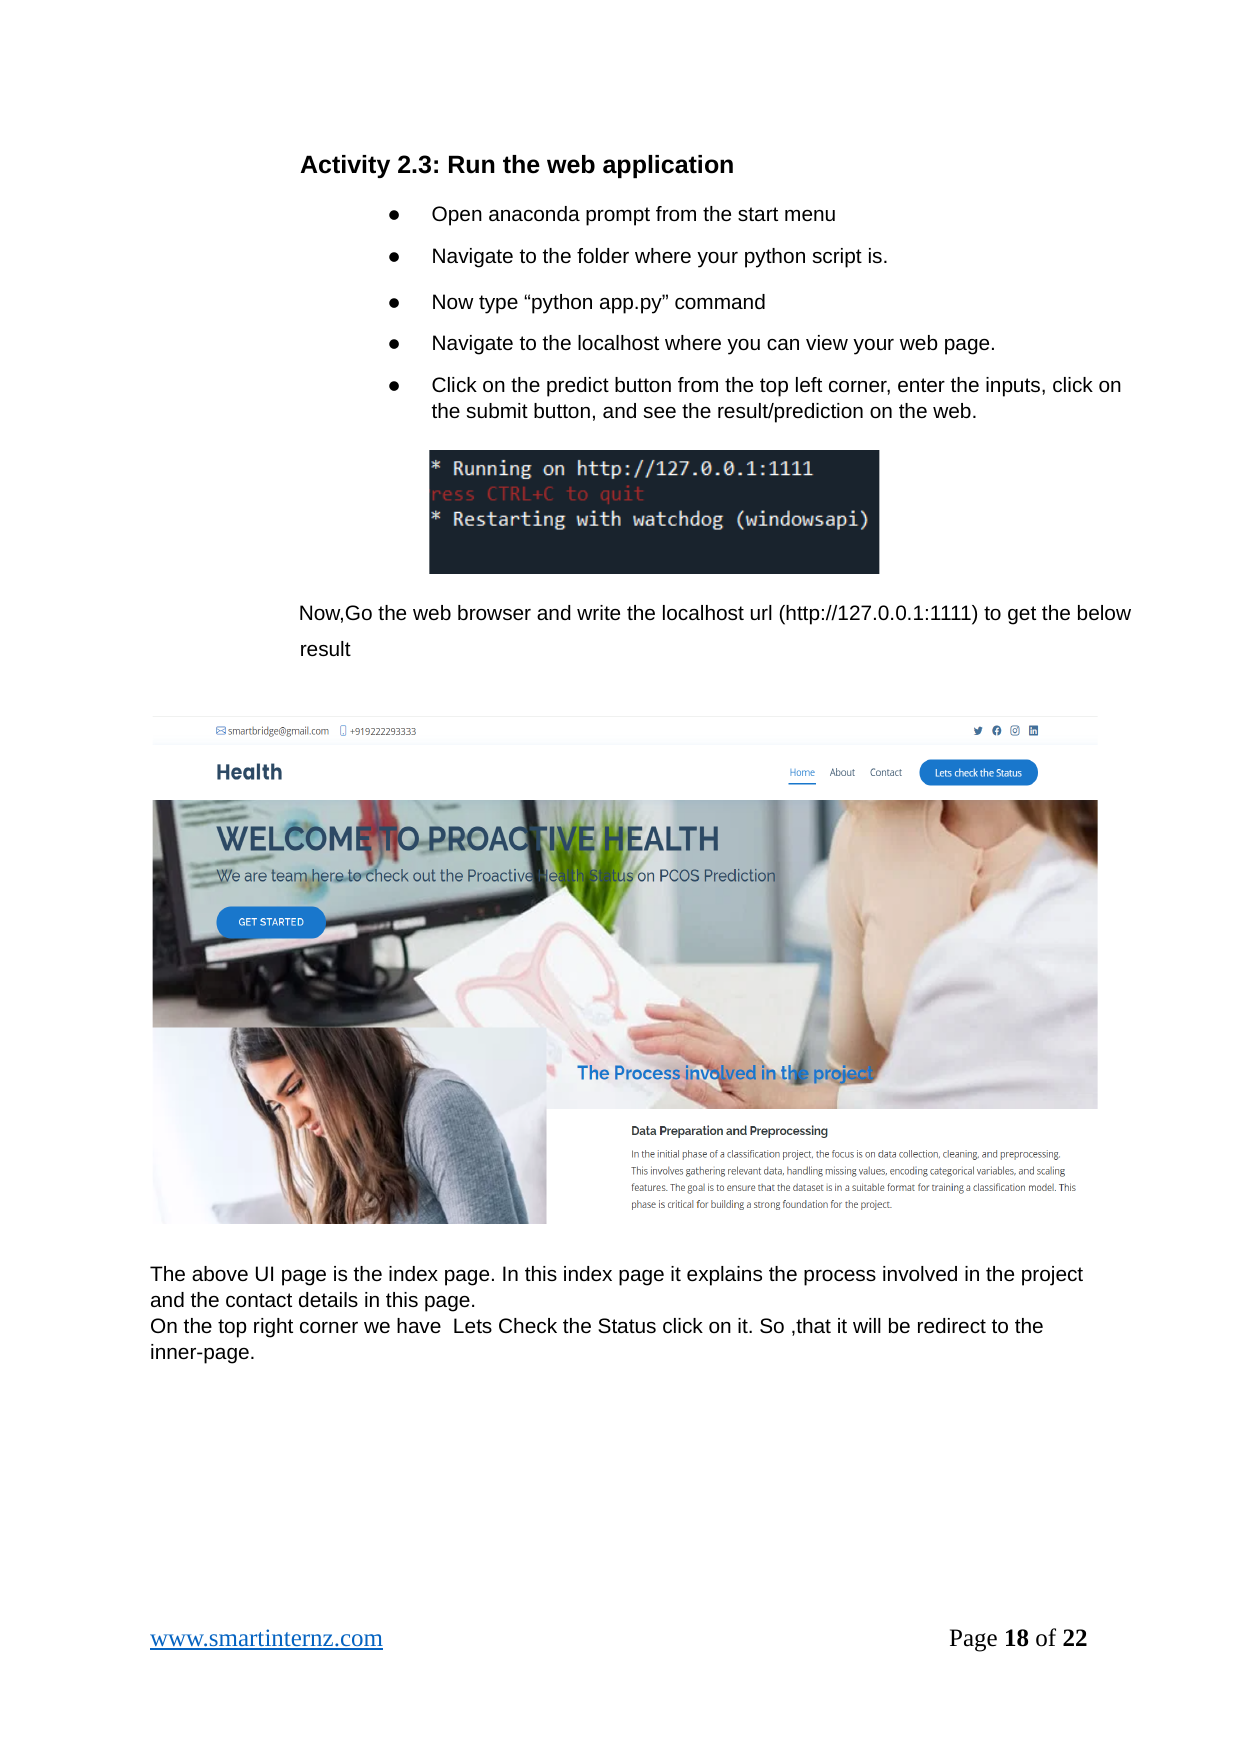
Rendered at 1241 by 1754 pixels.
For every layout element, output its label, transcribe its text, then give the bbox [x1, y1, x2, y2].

list Navigate to the folder where your python script is. [388, 243, 1136, 269]
list Click on the predict button from the top left corner, enter the inputs, click on the submit button, and see the result/prediction on the web. [388, 373, 1136, 423]
subtitle Activity 2.3: Run the web application [300, 150, 1138, 179]
list Open anaconda prompt from the start menu [388, 202, 1136, 227]
text The above UI page is the index page. In this index page it explains the process involved in the project and the contact details in this page. [150, 1262, 1098, 1312]
list Navigate to the localhost where you can view your web page. [388, 331, 1136, 356]
text On the top right corner we have Lets Check the Status click on it. So ,that it will be redirect to the inner-page. [150, 1314, 1098, 1363]
picture [152, 714, 1098, 1224]
picture [429, 450, 880, 574]
list Now type “python app.py” command [388, 289, 1136, 314]
text Now,Go the web browser and write the localhost url (http://127.0.0.1:1111) to get the below result [298, 601, 1136, 661]
